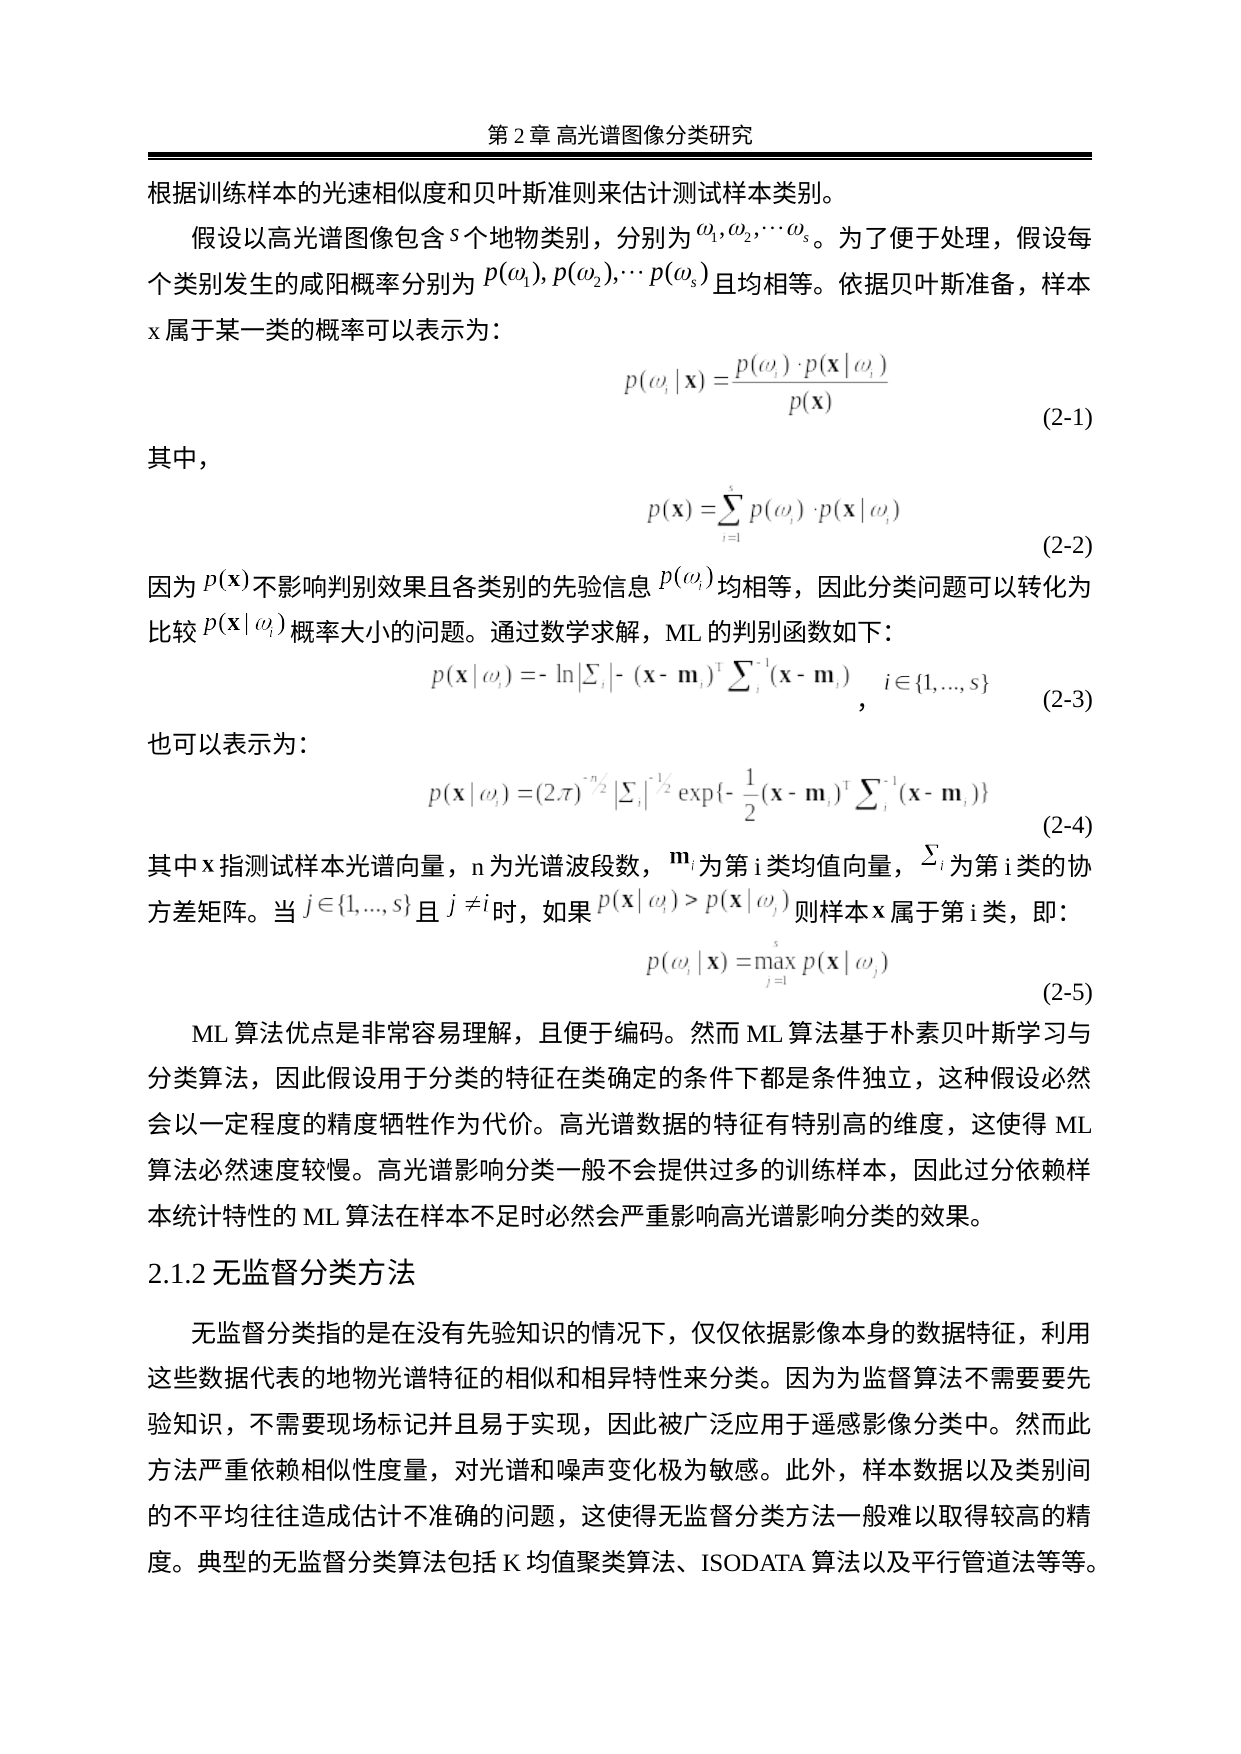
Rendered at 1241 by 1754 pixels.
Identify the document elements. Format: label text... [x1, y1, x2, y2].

text (2-5) [148, 930, 1092, 1005]
text 其中， [148, 431, 1092, 477]
text (2-1) [148, 349, 1092, 431]
text ， (2-3) [148, 651, 1092, 716]
text 无监督分类指的是在没有先验知识的情况下，仅仅依据影像本身的数据特征，利用这些数据代表的地物光谱特征的相似和相异特性来分类。因为为监督算法不需要要先验知识，不需要现场标记并且易于实现，因此被广泛应用于遥感影像分类中。然而此方法严重依赖相似性度量，对光谱和噪声变化极为敏感。此外，样本数据以及类别间的不平均往往造成估计不准确的问题，这使得无监督分类方法一般难以取得较高的精度。典型的无监督分类算法包括K均值聚类算法、ISODATA算法以及平行管道法等等。 [148, 1305, 1092, 1580]
text ML算法优点是非常容易理解，且便于编码。然而ML算法基于朴素贝叶斯学习与分类算法，因此假设用于分类的特征在类确定的条件下都是条件独立，这种假设必然会以一定程度的精度牺牲作为代价。高光谱数据的特征有特别高的维度，这使得ML算法必然速度较慢。高光谱影响分类一般不会提供过多的训练样本，因此过分依赖样本统计特性的ML算法在样本不足时必然会严重影响高光谱影响分类的效果。 [148, 1005, 1092, 1234]
subtitle 2.1.2无监督分类方法 [148, 1247, 1092, 1293]
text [148, 165, 1092, 211]
text 因为不影响判别效果且各类别的先验信息均相等，因此分类问题可以转化为比较概率大小的问题。通过数学求解，ML的判别函数如下： [148, 559, 1092, 651]
text 假设以高光谱图像包含个地物类别，分别为。为了便于处理，假设每个类别发生的咸阳概率分别为且均相等。依据贝叶斯准备，样本x属于某一类的概率可以表示为： [148, 211, 1092, 349]
text 其中指测试样本光谱向量，n为光谱波段数，为第i类均值向量，为第i类的协方差矩阵。当且时，如果则样本属于第i类，即： [148, 839, 1092, 930]
text (2-2) [148, 477, 1092, 559]
text 也可以表示为： [148, 716, 1092, 762]
text (2-4) [148, 762, 1092, 839]
